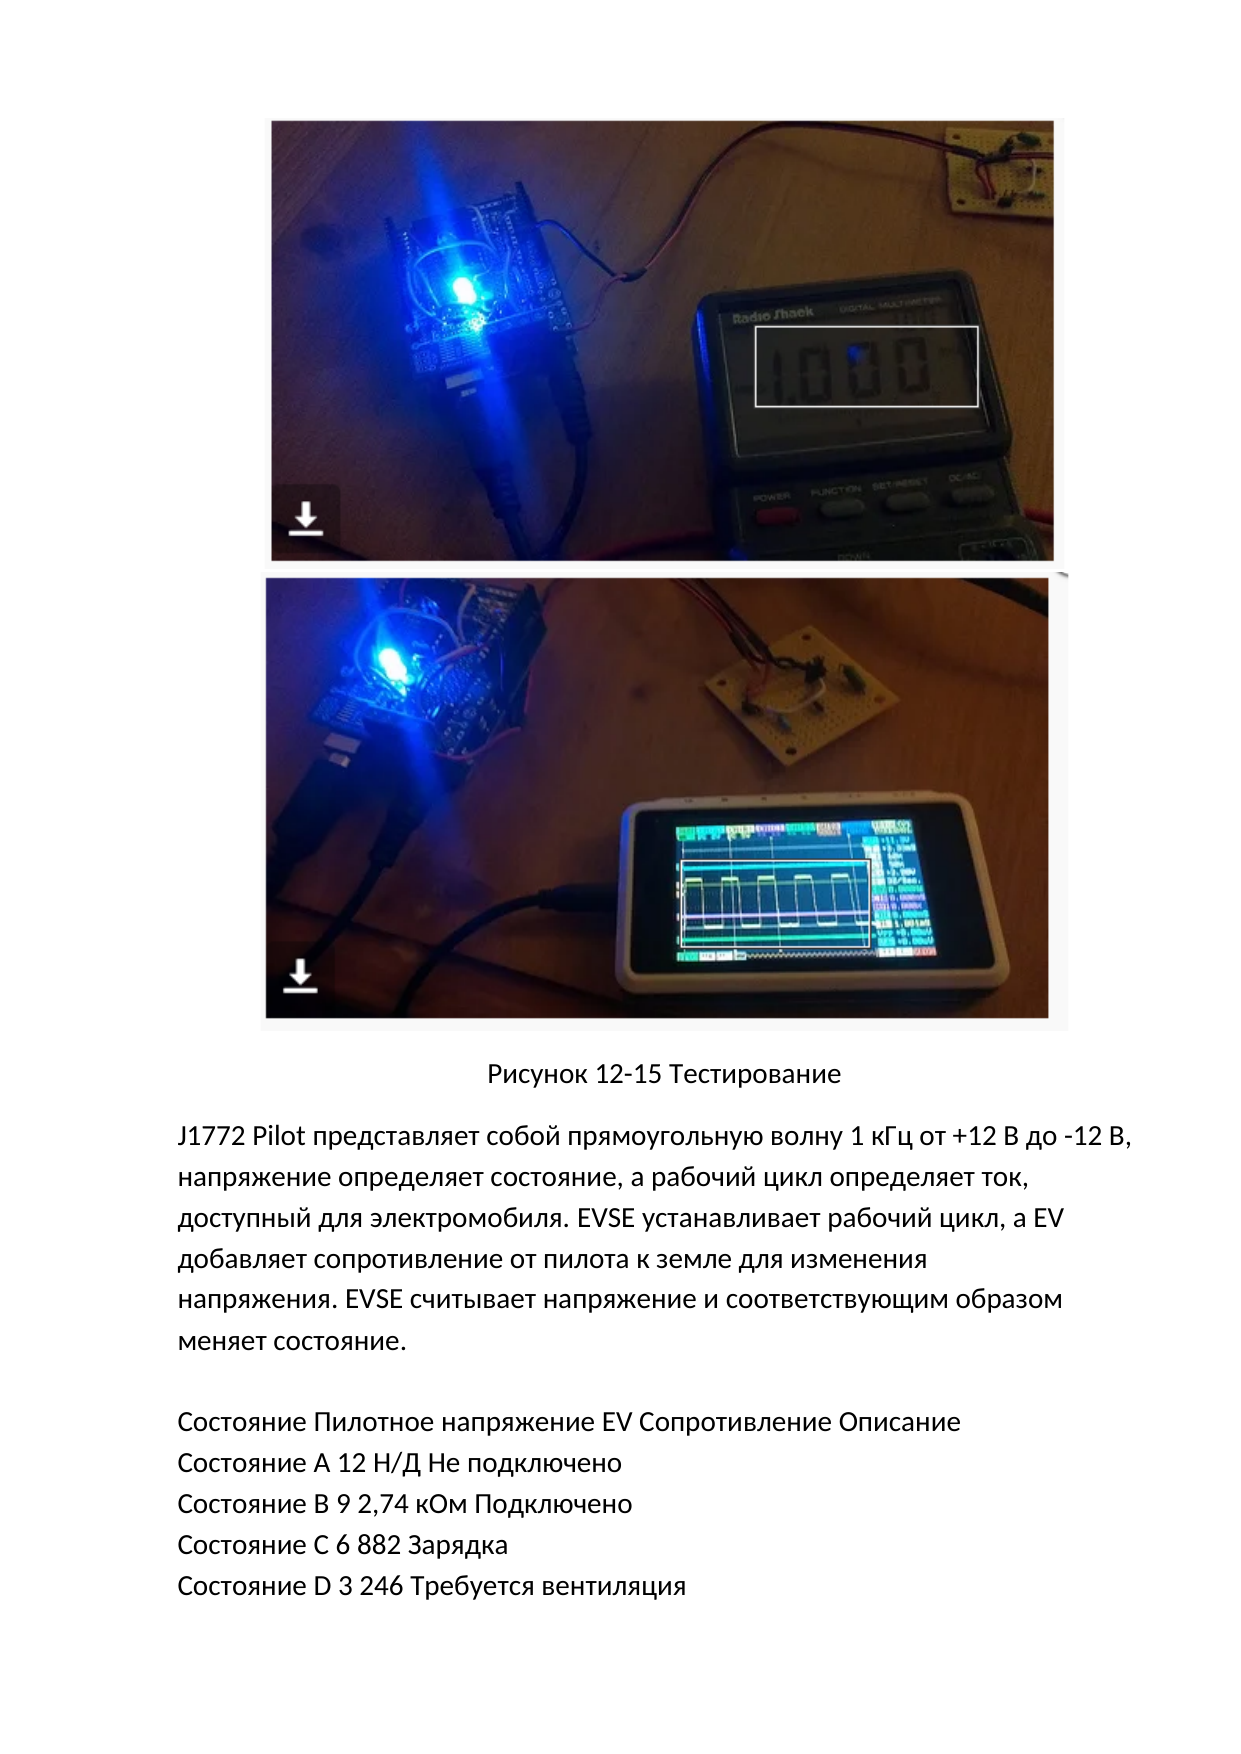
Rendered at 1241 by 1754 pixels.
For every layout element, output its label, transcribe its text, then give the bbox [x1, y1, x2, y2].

text Рисунок 12-15 Тестирование [177, 1055, 1152, 1091]
picture [264, 118, 1065, 569]
picture [260, 572, 1069, 1031]
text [177, 1117, 1152, 1603]
